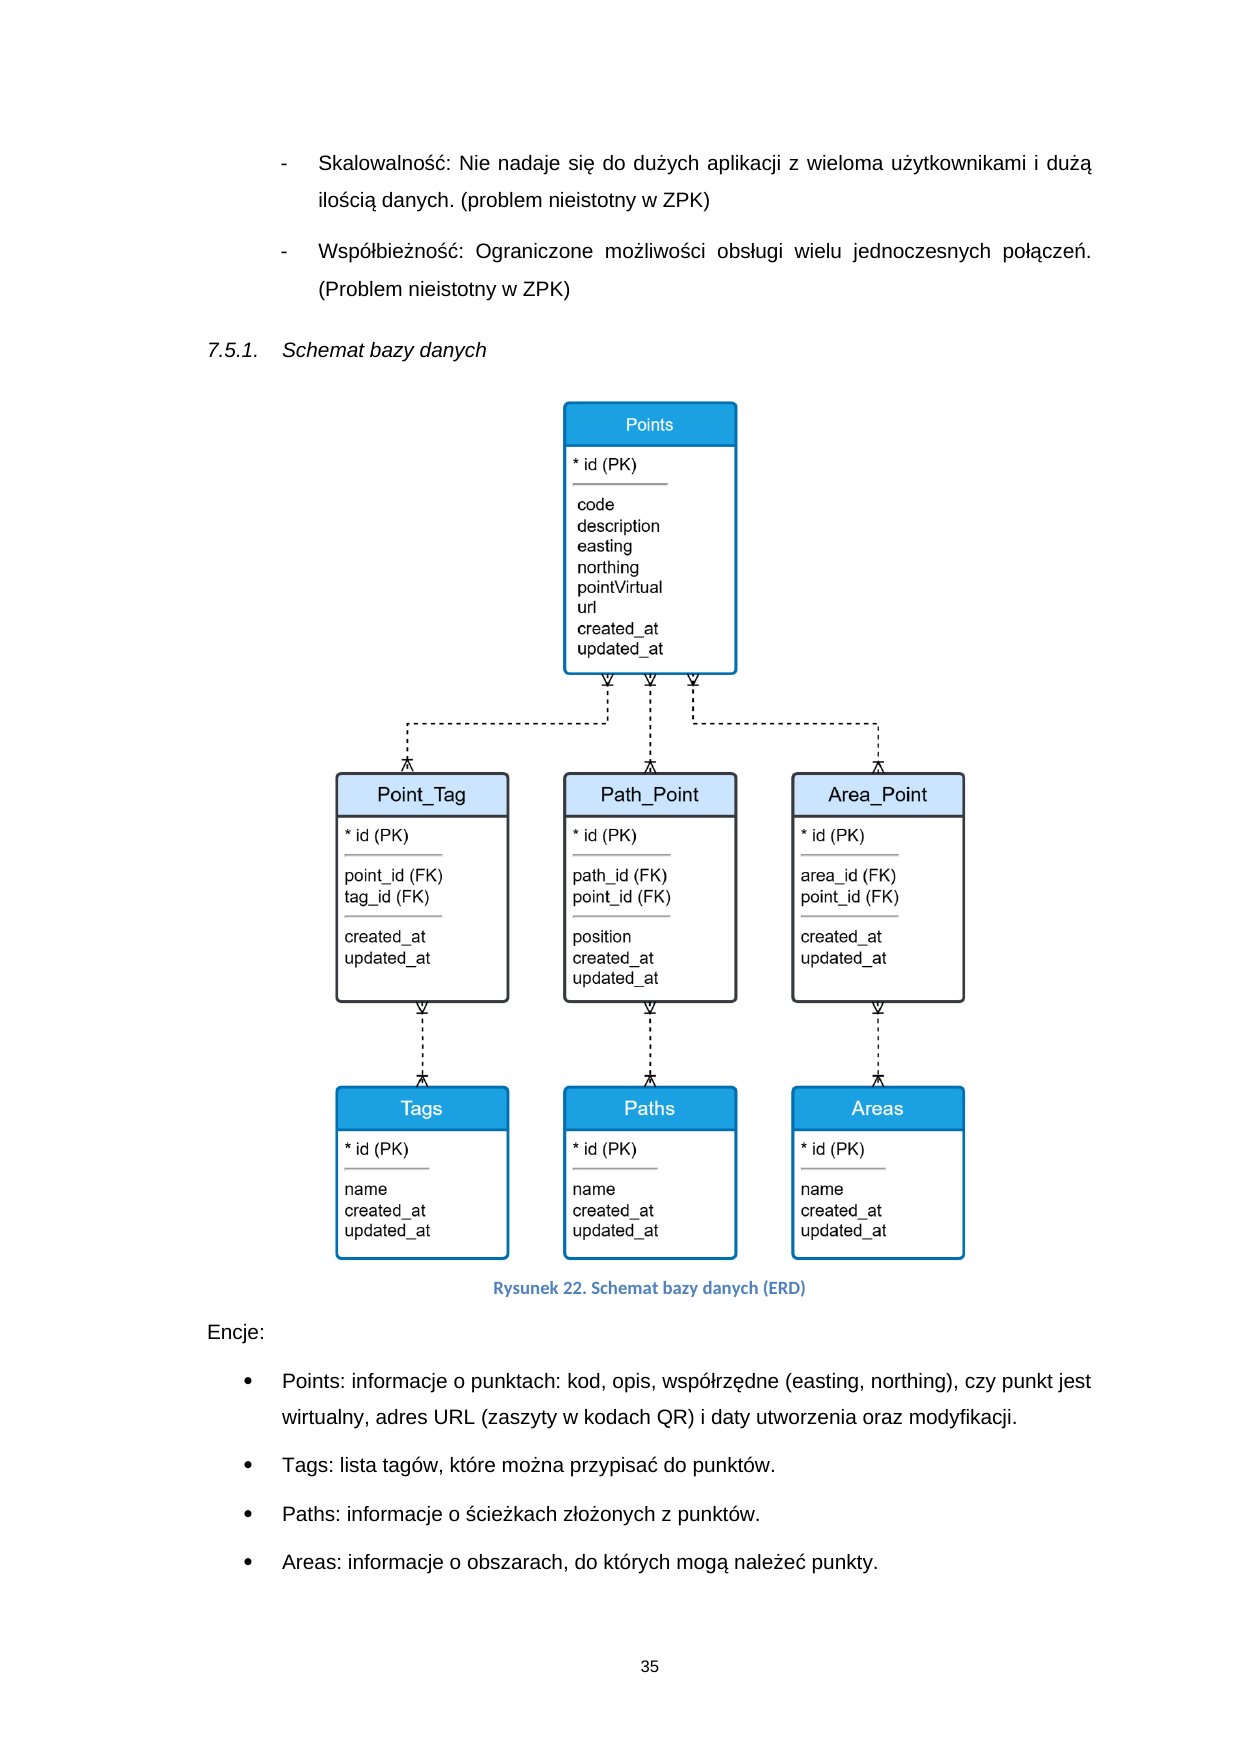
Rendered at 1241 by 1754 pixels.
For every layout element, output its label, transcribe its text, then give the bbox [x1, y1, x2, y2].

list Areas: informacje o obszarach, do których mogą należeć punkty. [244, 1550, 1092, 1574]
text Encje: [207, 1320, 1092, 1344]
list Skalowalność: Nie nadaje się do dużych aplikacji z wieloma użytkownikami i dużą ilością danych. (problem nieistotny w ZPK) [281, 148, 1092, 212]
list Współbieżność: Ograniczone możliwości obsługi wielu jednoczesnych połączeń. (Problem nieistotny w ZPK) [281, 237, 1092, 301]
list Tags: lista tagów, które można przypisać do punktów. [244, 1453, 1092, 1477]
picture [320, 386, 980, 1273]
list Paths: informacje o ścieżkach złożonych z punktów. [244, 1502, 1092, 1526]
list Points: informacje o punktach: kod, opis, współrzędne (easting, northing), czy punkt jest wirtualny, adres URL (zaszyty w kodach QR) i daty utworzenia oraz modyfikacji. [244, 1369, 1092, 1429]
subtitle Schemat bazy danych [207, 338, 1092, 362]
